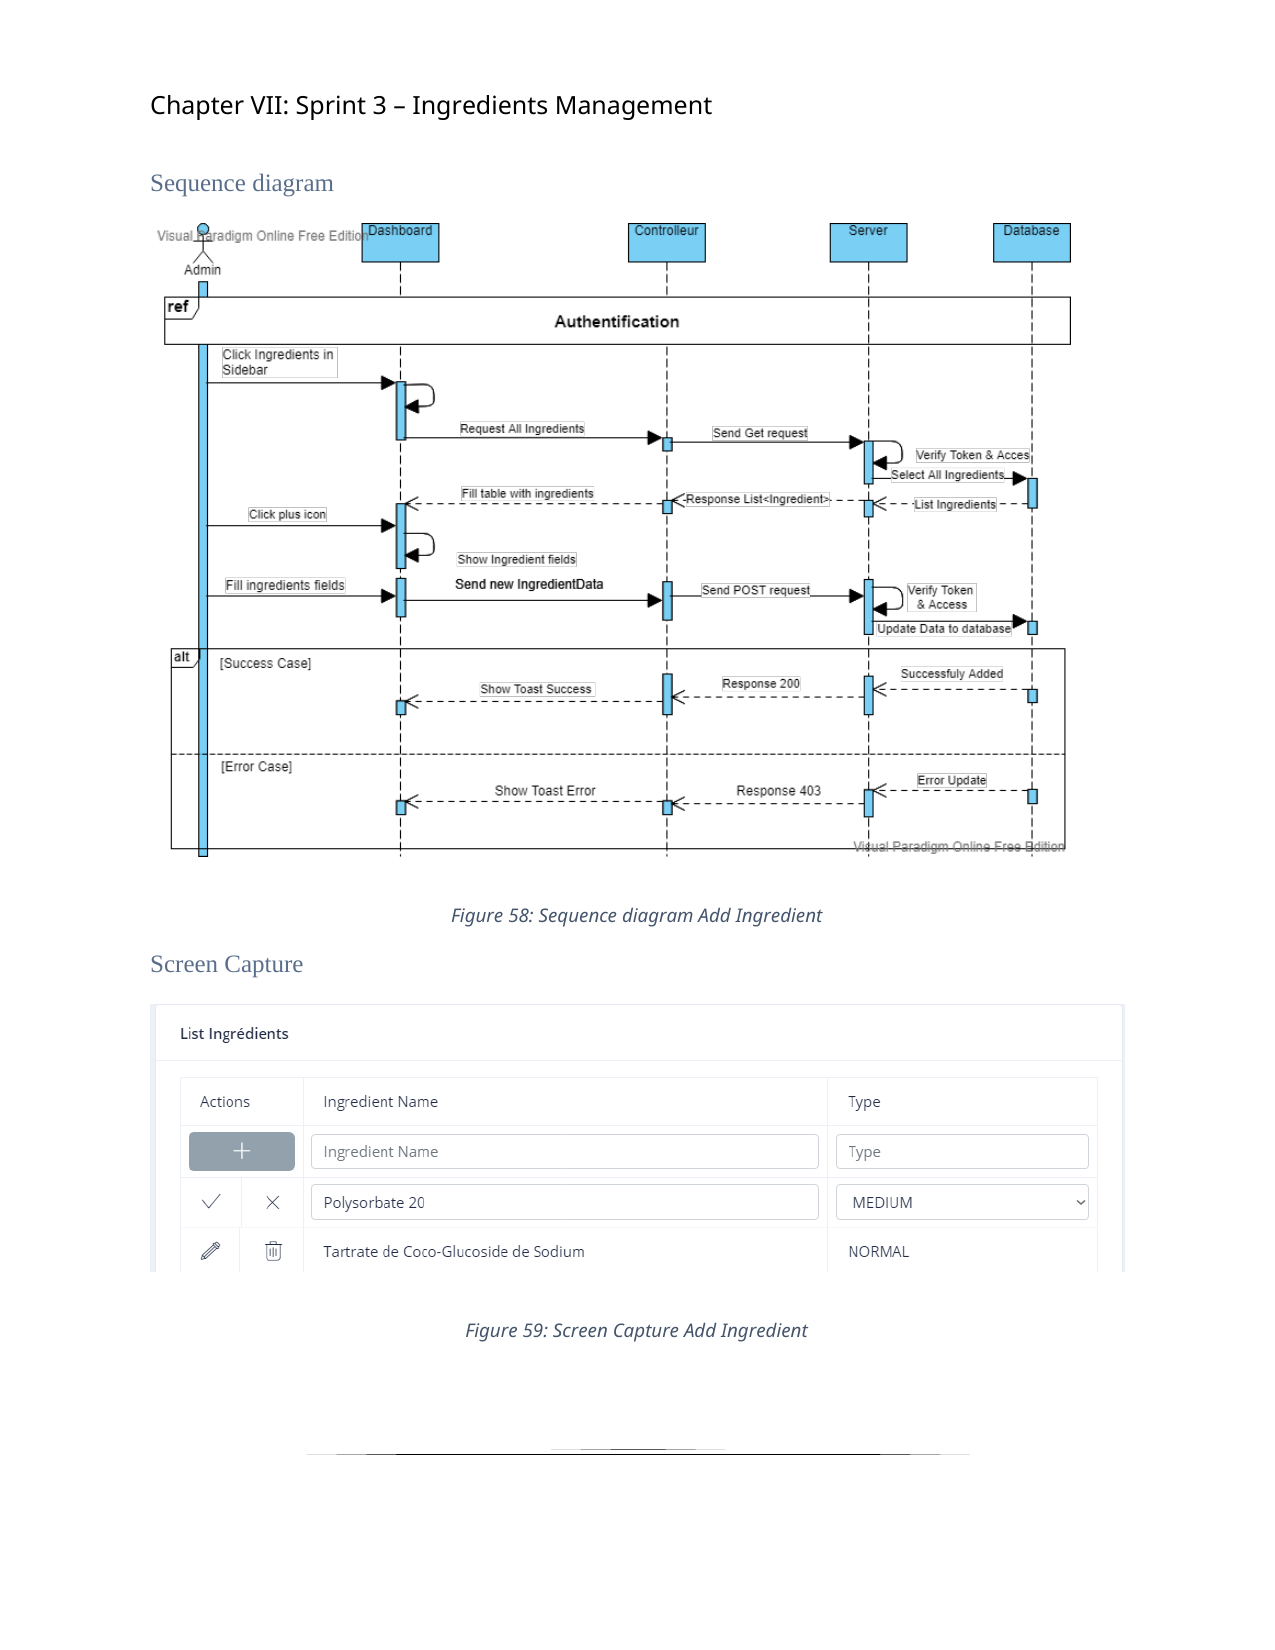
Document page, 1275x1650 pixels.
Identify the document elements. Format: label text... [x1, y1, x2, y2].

picture [150, 223, 1071, 857]
picture [150, 1004, 1125, 1272]
text Figure 58: Sequence diagram Add Ingredient [150, 902, 1125, 928]
subtitle Sequence diagram [150, 168, 1125, 197]
text Figure 59: Screen Capture Add Ingredient [150, 1317, 1125, 1343]
subtitle Screen Capture [150, 949, 1125, 978]
